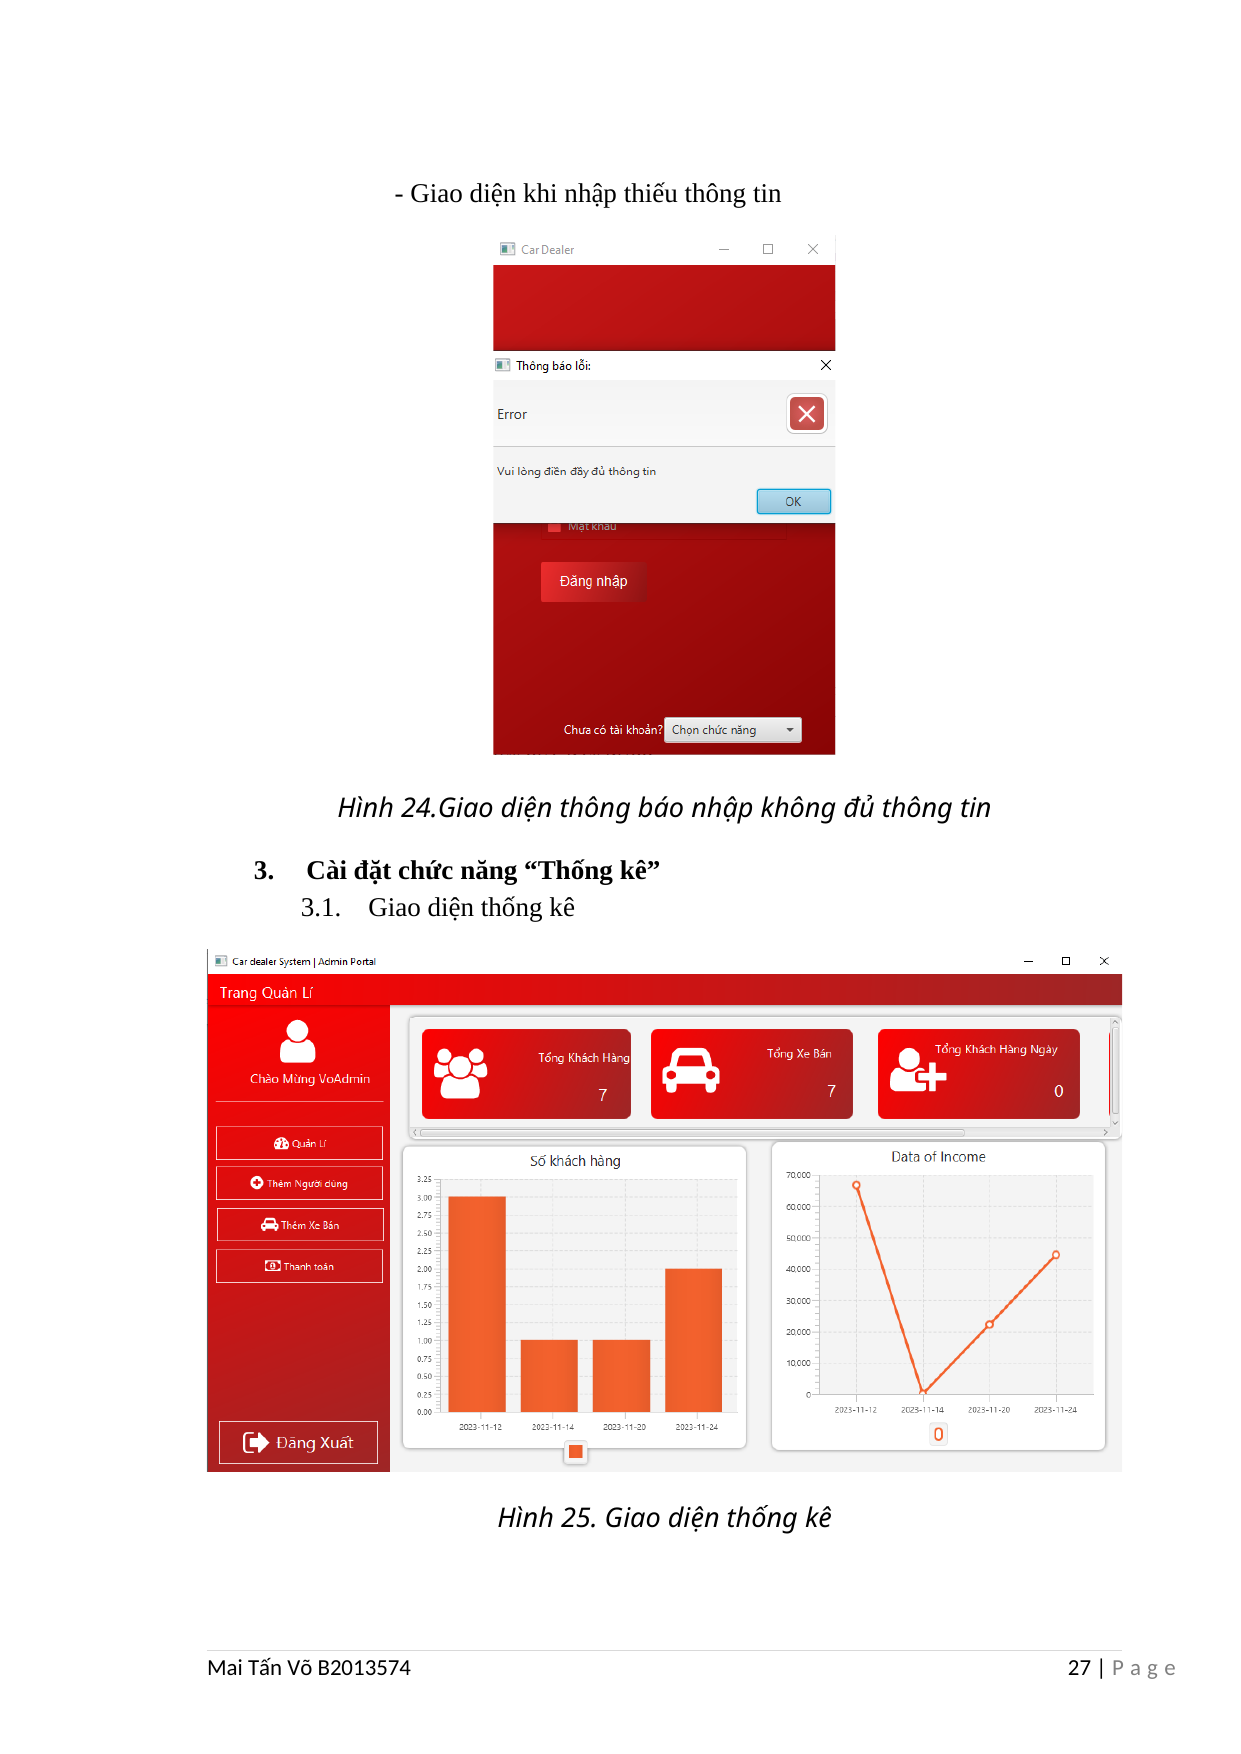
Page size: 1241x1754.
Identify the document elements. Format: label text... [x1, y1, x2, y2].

text Hình 25. Giao diện thống kê [207, 1498, 1122, 1535]
picture [493, 235, 836, 755]
list Giao diện thống kê [301, 891, 1122, 922]
list Cài đặt chức năng “Thống kê” [254, 854, 1122, 885]
picture [206, 949, 1123, 1472]
list Giao diện khi nhập thiếu thông tin [394, 177, 1122, 208]
